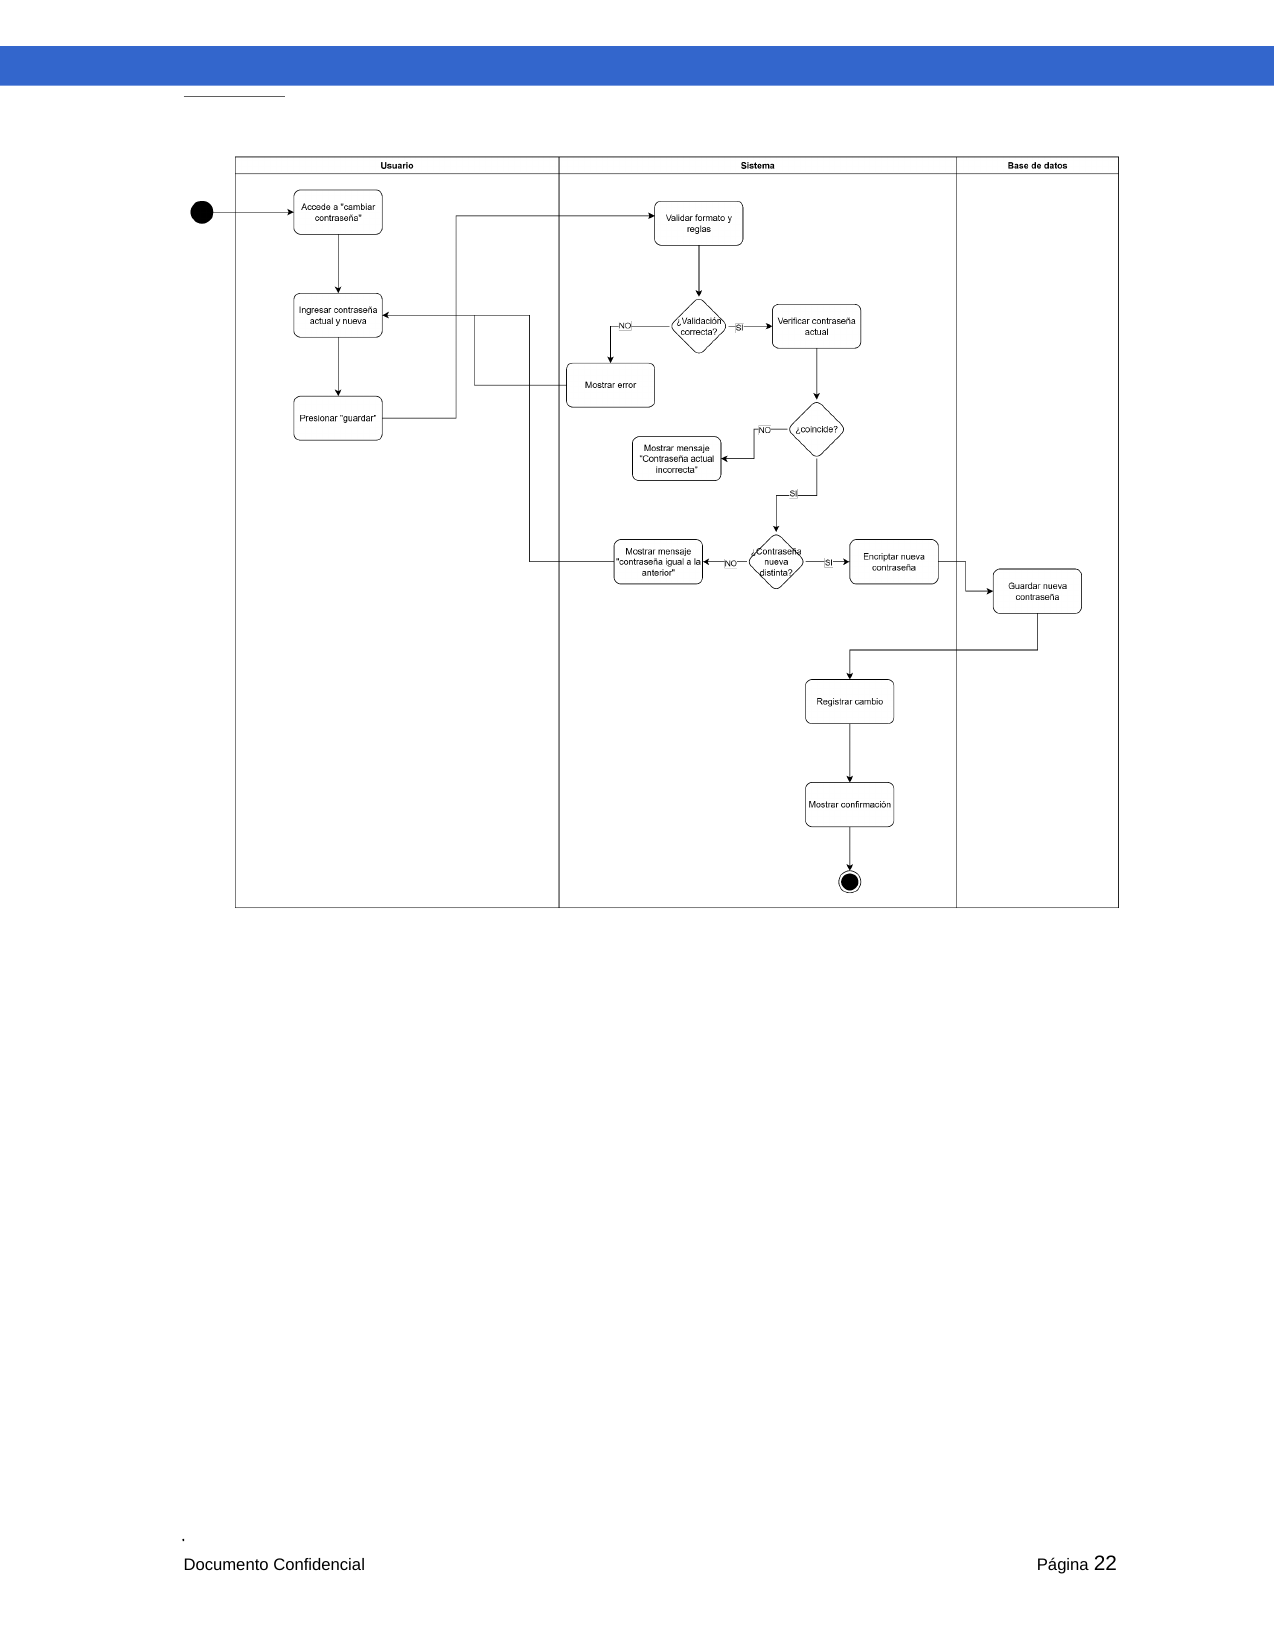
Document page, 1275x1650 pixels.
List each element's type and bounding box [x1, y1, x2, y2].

picture [183, 150, 1125, 915]
